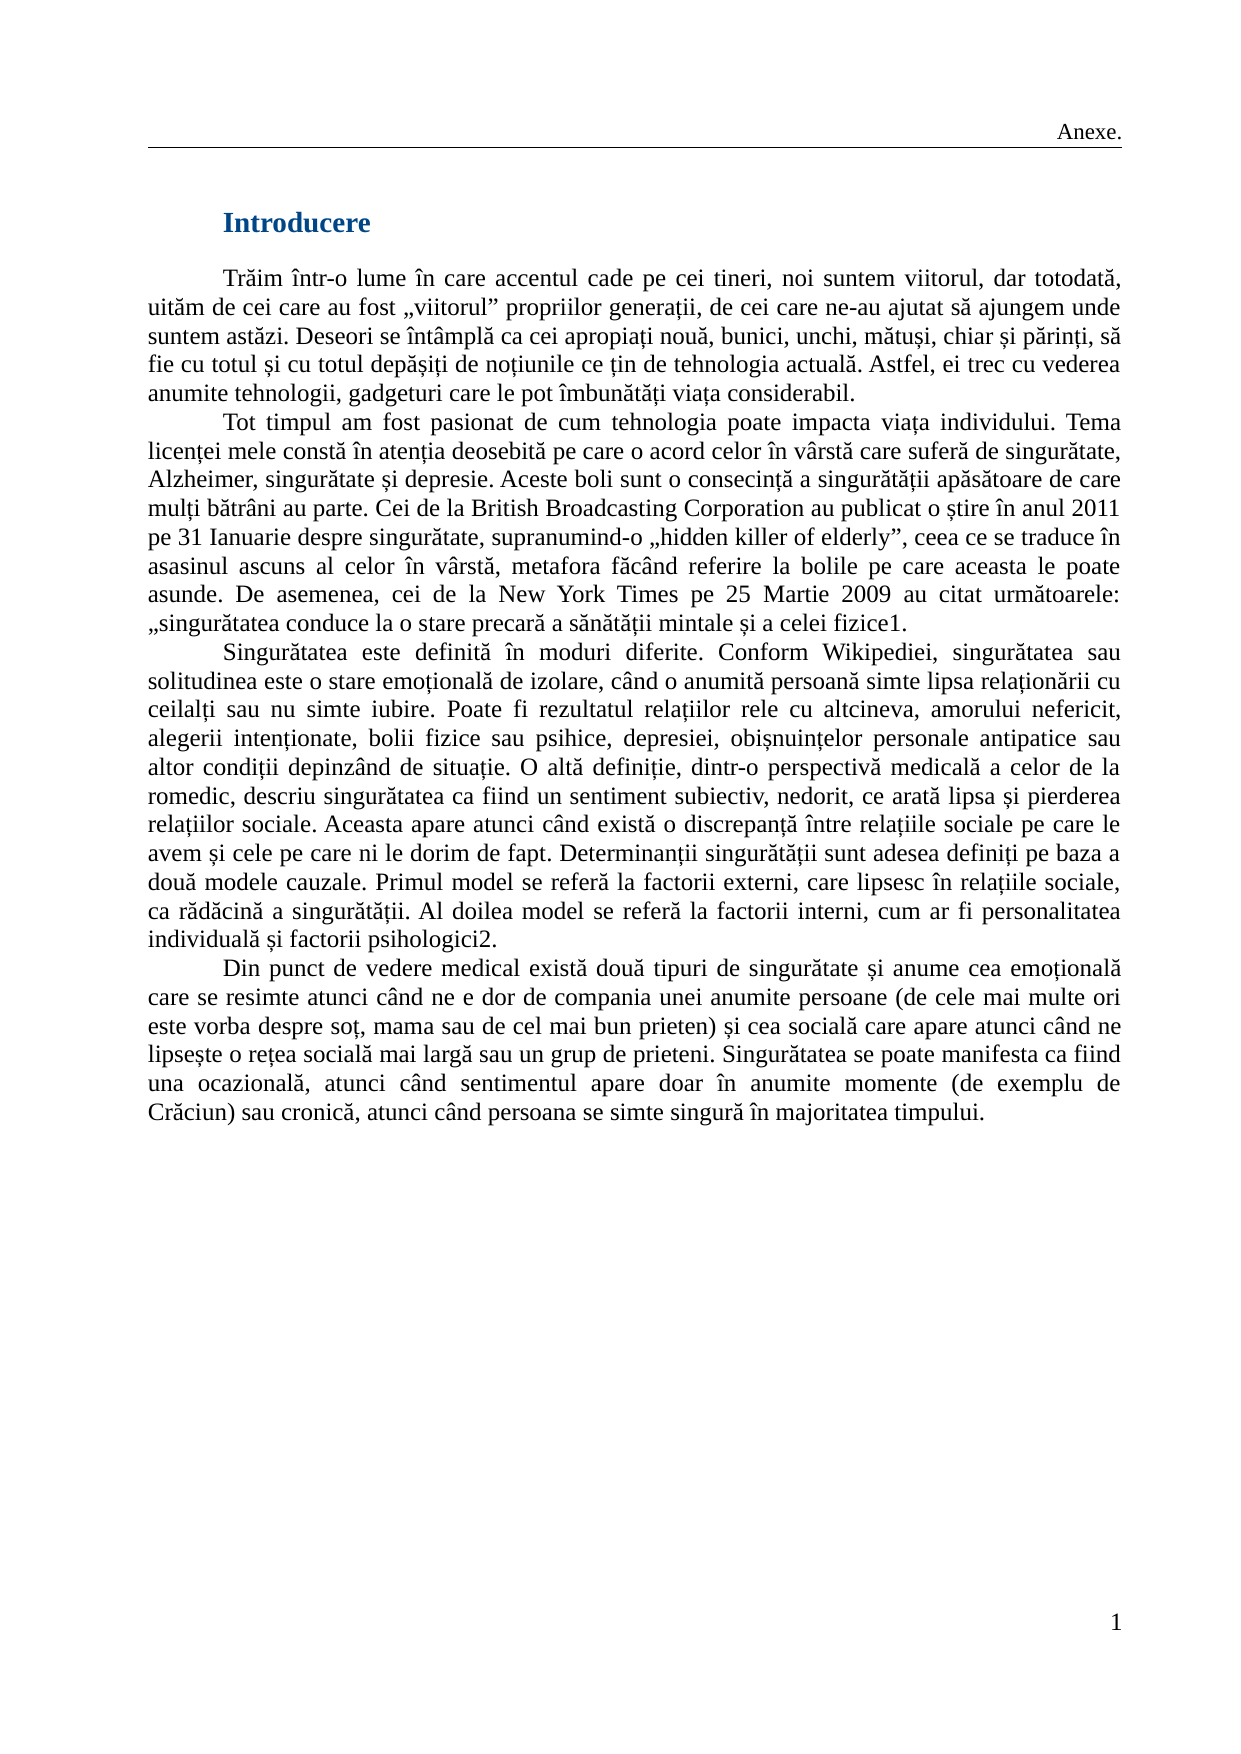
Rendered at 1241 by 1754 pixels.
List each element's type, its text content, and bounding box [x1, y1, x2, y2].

text Singurătatea este definită în moduri diferite. Conform Wikipediei, singurătatea sau solitudinea este o stare emoțională de izolare, când o anumită persoană simte lipsa relaționării cu ceilalți sau nu simte iubire. Poate fi rezultatul relațiilor rele cu altcineva, amorului nefericit, alegerii intenționate, bolii fizice sau psihice, depresiei, obișnuințelor personale antipatice sau altor condiții depinzând de situație. O altă definiție, dintr-o perspectivă medicală a celor de la romedic, descriu singurătatea ca fiind un sentiment subiectiv, nedorit, ce arată lipsa și pierderea relațiilor sociale. Aceasta apare atunci când există o discrepanță între relațiile sociale pe care le avem și cele pe care ni le dorim de fapt. Determinanții singurătății sunt adesea definiți pe baza a două modele cauzale. Primul model se referă la factorii externi, care lipsesc în relațiile sociale, ca rădăcină a singurătății. Al doilea model se referă la factorii interni, cum ar fi personalitatea individuală și factorii psihologici2. [148, 637, 1122, 953]
text Tot timpul am fost pasionat de cum tehnologia poate impacta viața individului. Tema licenței mele constă în atenția deosebită pe care o acord celor în vârstă care suferă de singurătate, Alzheimer, singurătate și depresie. Aceste boli sunt o consecință a singurătății apăsătoare de care mulți bătrâni au parte. Cei de la British Broadcasting Corporation au publicat o știre în anul 2011 pe 31 Ianuarie despre singurătate, supranumind-o „hidden killer of elderly”, ceea ce se traduce în asasinul ascuns al celor în vârstă, metafora făcând referire la bolile pe care aceasta le poate asunde. De asemenea, cei de la New York Times pe 25 Martie 2009 au citat următoarele: „singurătatea conduce la o stare precară a sănătății mintale și a celei fizice1. [148, 407, 1122, 637]
list Introducere [148, 205, 1122, 238]
text Trăim într-o lume în care accentul cade pe cei tineri, noi suntem viitorul, dar totodată, uităm de cei care au fost „viitorul” propriilor generații, de cei care ne-au ajutat să ajungem unde suntem astăzi. Deseori se întâmplă ca cei apropiați nouă, bunici, unchi, mătuși, chiar și părinți, să fie cu totul și cu totul depășiți de noțiunile ce țin de tehnologia actuală. Astfel, ei trec cu vederea anumite tehnologii, gadgeturi care le pot îmbunătăți viața considerabil. [148, 263, 1122, 407]
text Din punct de vedere medical există două tipuri de singurătate și anume cea emoțională care se resimte atunci când ne e dor de compania unei anumite persoane (de cele mai multe ori este vorba despre soț, mama sau de cel mai bun prieten) și cea socială care apare atunci când ne lipsește o rețea socială mai largă sau un grup de prieteni. Singurătatea se poate manifesta ca fiind una ocazională, atunci când sentimentul apare doar în anumite momente (de exemplu de Crăciun) sau cronică, atunci când persoana se simte singură în majoritatea timpului. [148, 953, 1122, 1126]
